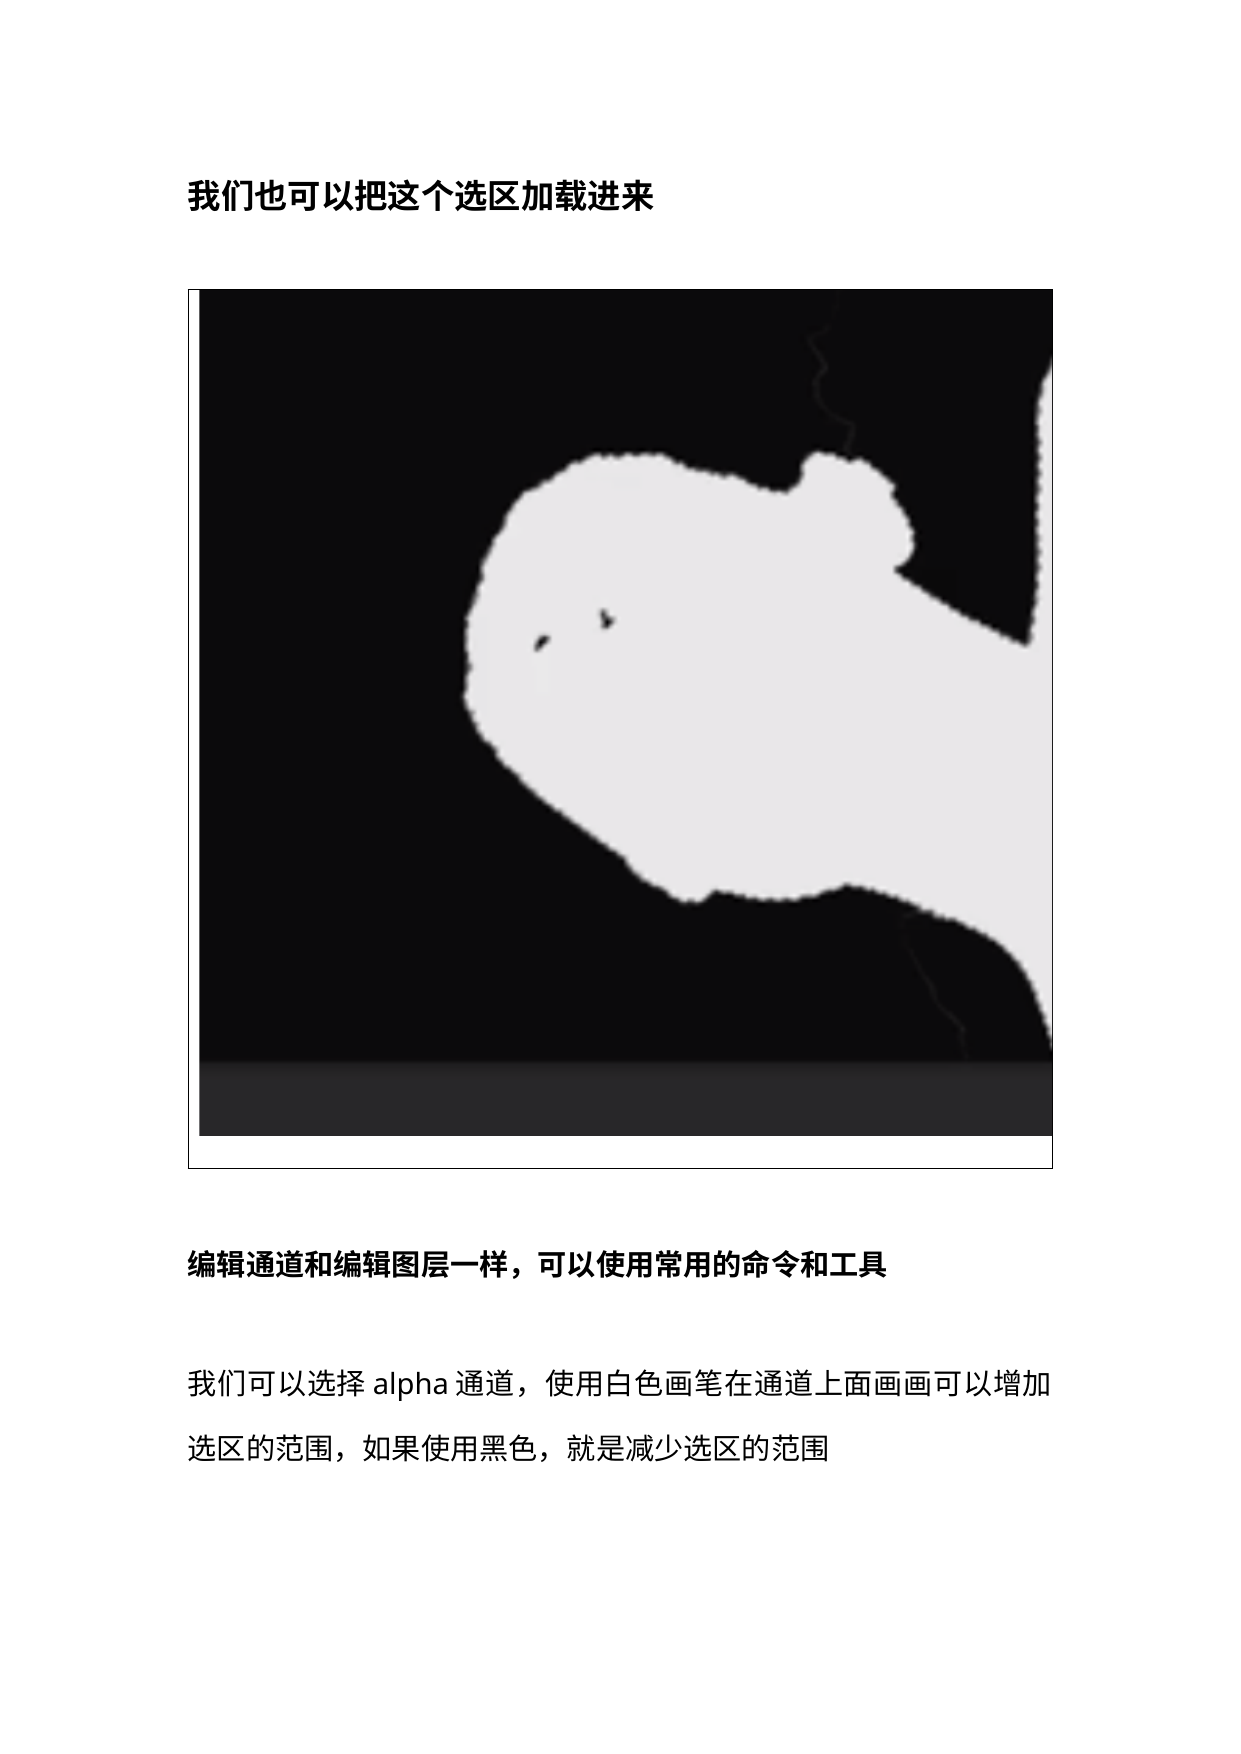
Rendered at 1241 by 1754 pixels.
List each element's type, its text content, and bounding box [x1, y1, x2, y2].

picture [199, 290, 1053, 1136]
subtitle 我们也可以把这个选区加载进来 [187, 162, 1053, 227]
table_header [189, 290, 1052, 1168]
text 我们可以选择alpha通道，使用白色画笔在通道上面画画可以增加选区的范围，如果使用黑色，就是减少选区的范围 [187, 1349, 1053, 1479]
subtitle 编辑通道和编辑图层一样，可以使用常用的命令和工具 [187, 1230, 1053, 1295]
